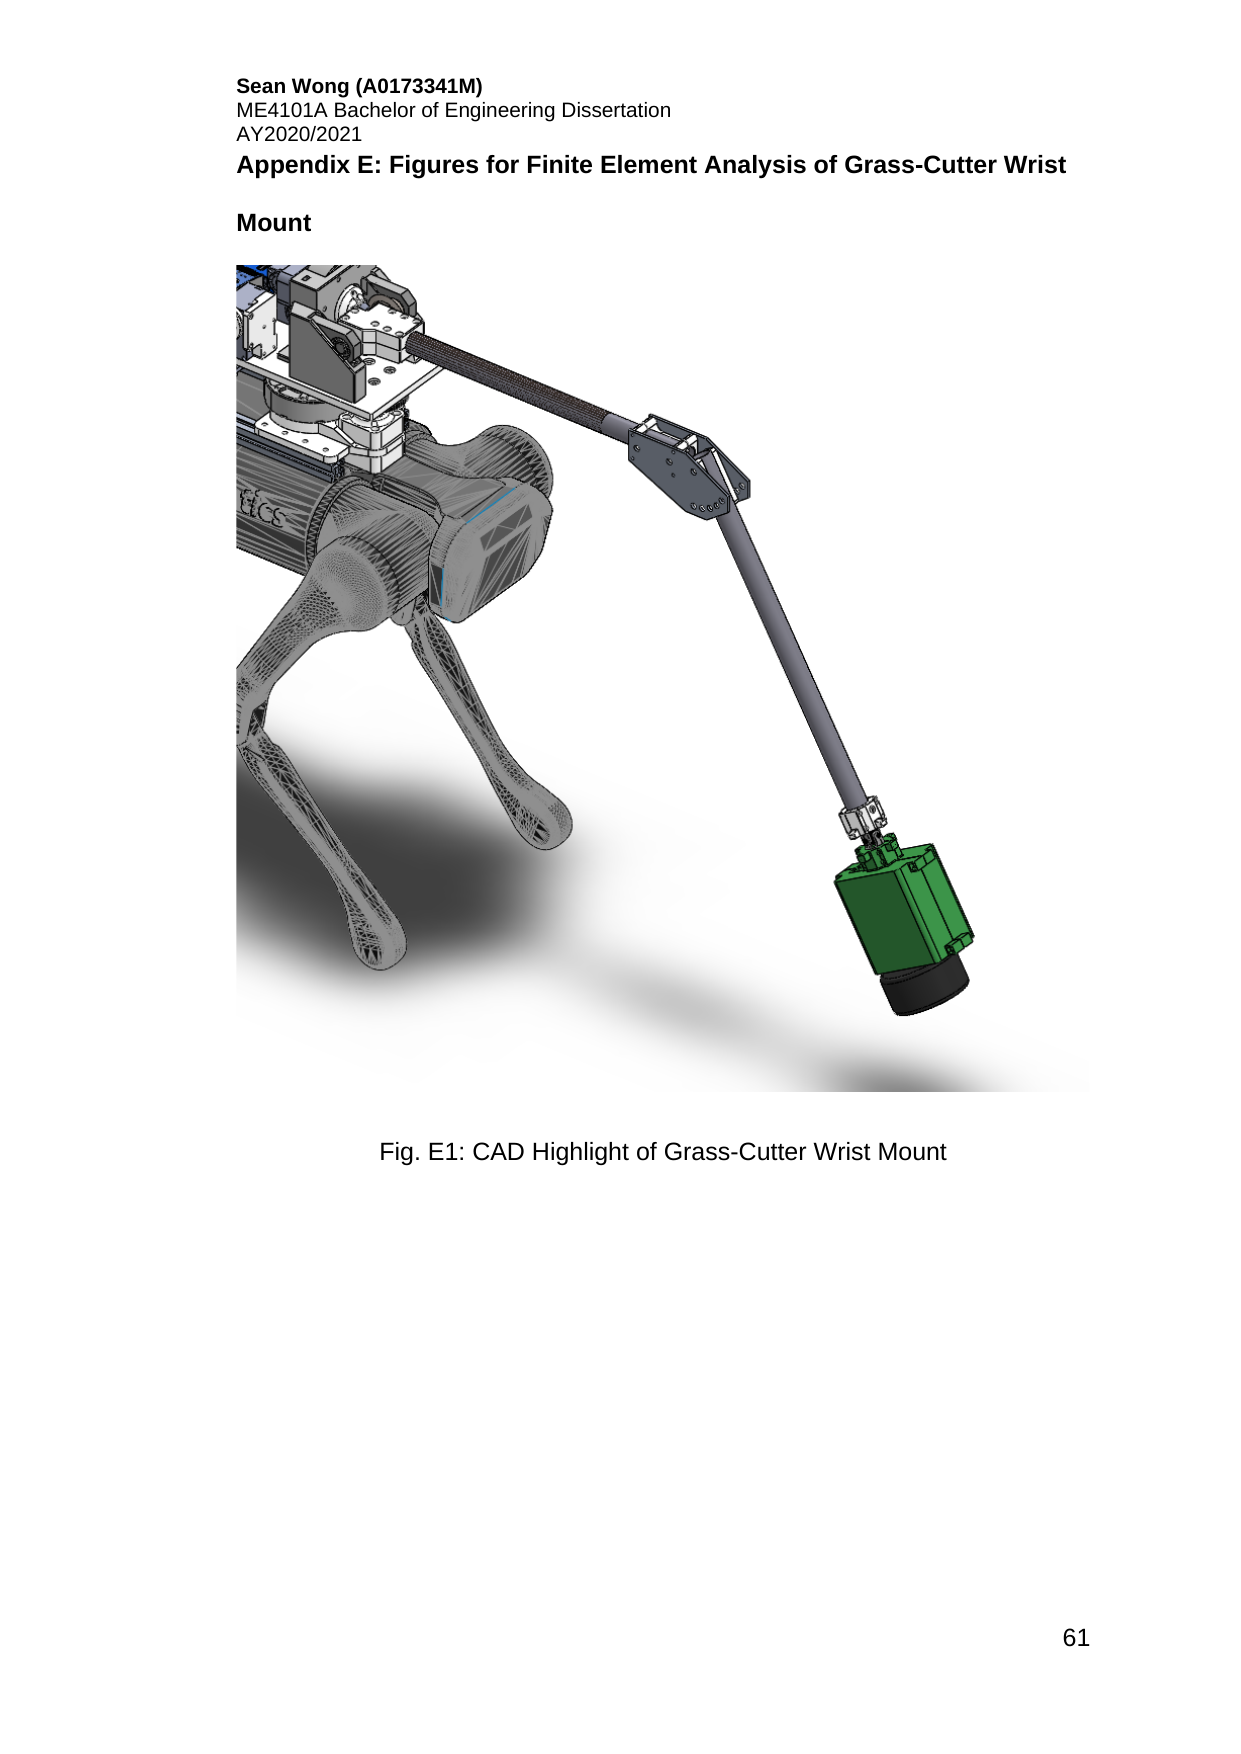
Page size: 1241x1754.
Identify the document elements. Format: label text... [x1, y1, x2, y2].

picture [236, 265, 1090, 1092]
text Fig. E1: CAD Highlight of Grass-Cutter Wrist Mount [236, 1137, 1090, 1166]
subtitle Appendix E: Figures for Finite Element Analysis of Grass-Cutter Wrist Mount [236, 150, 1090, 236]
